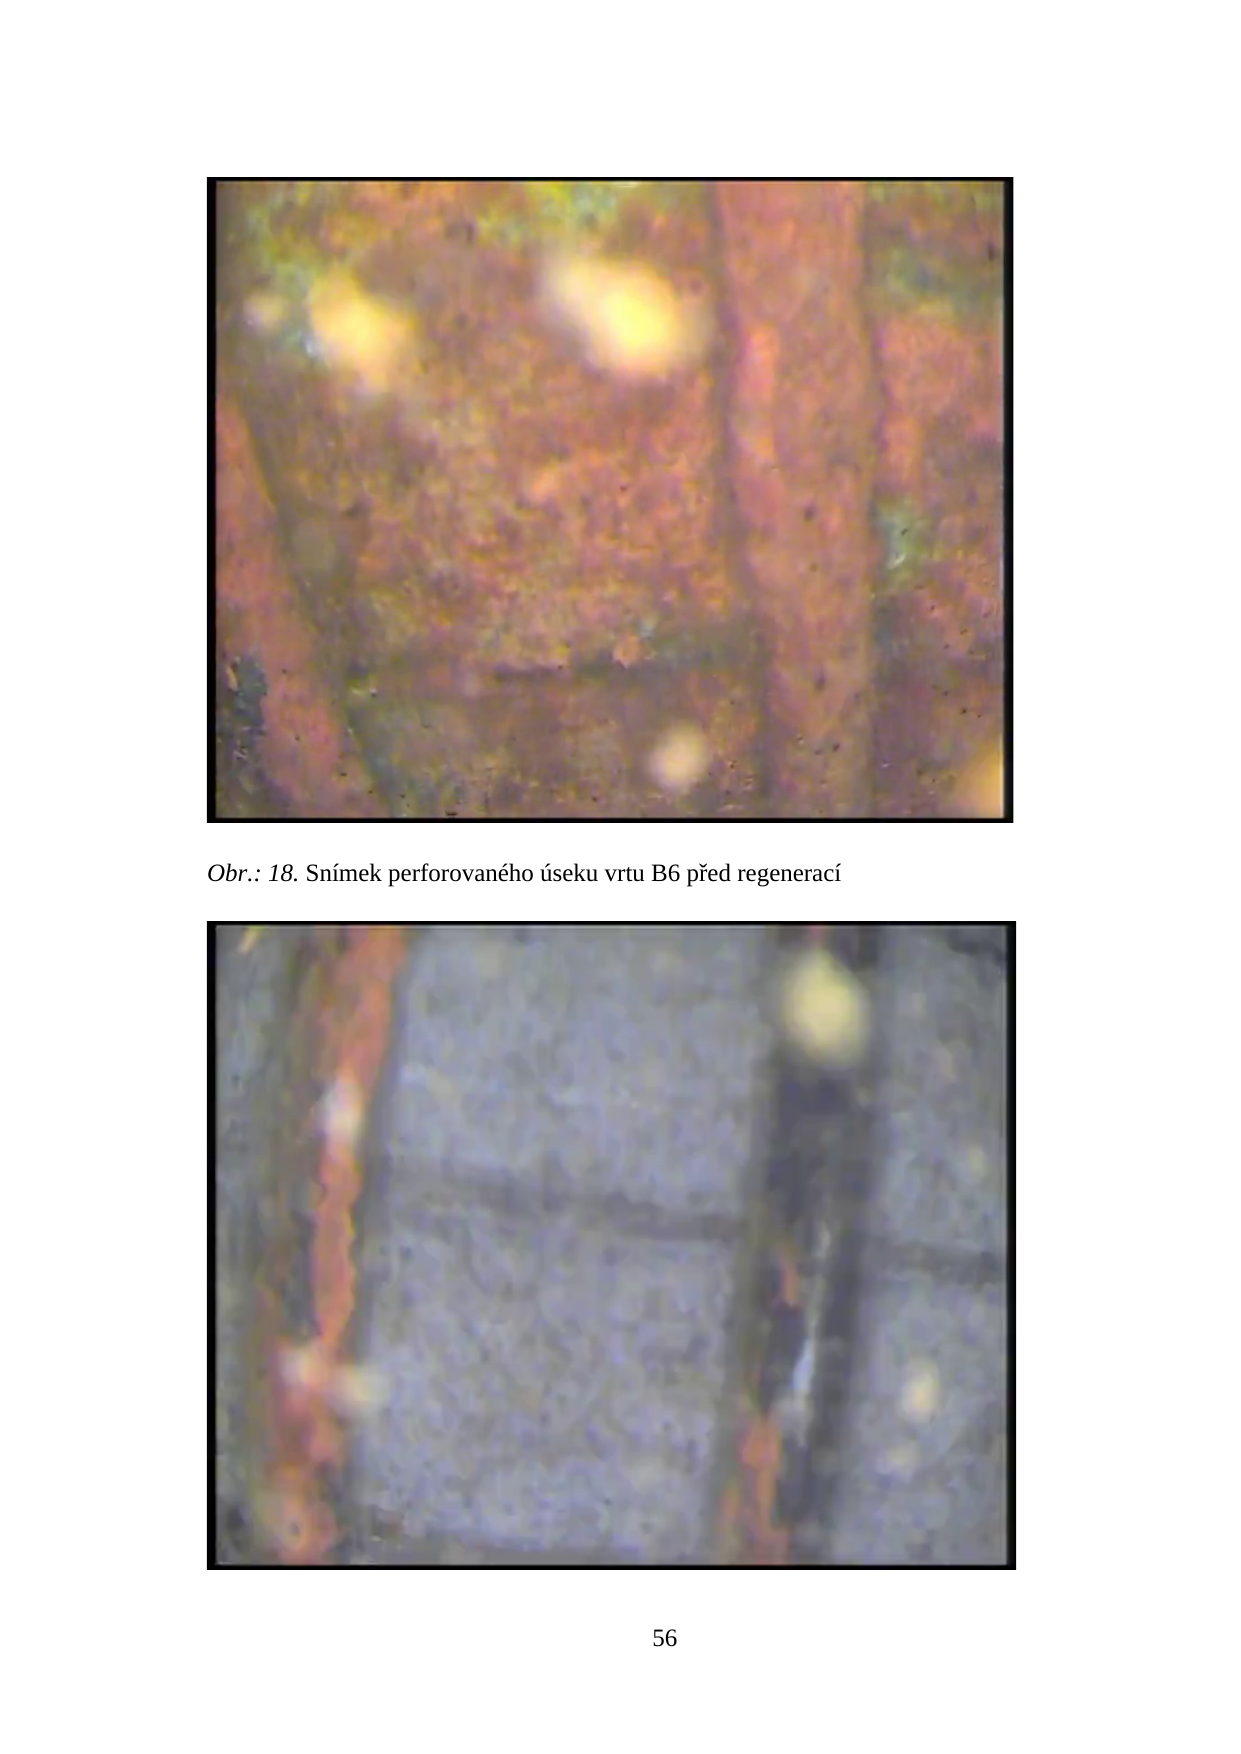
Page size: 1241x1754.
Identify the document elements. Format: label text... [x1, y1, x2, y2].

picture [206, 921, 1017, 1570]
picture [206, 177, 1014, 823]
text Obr.: 18. Snímek perforovaného úseku vrtu B6 před regenerací [207, 858, 1122, 886]
